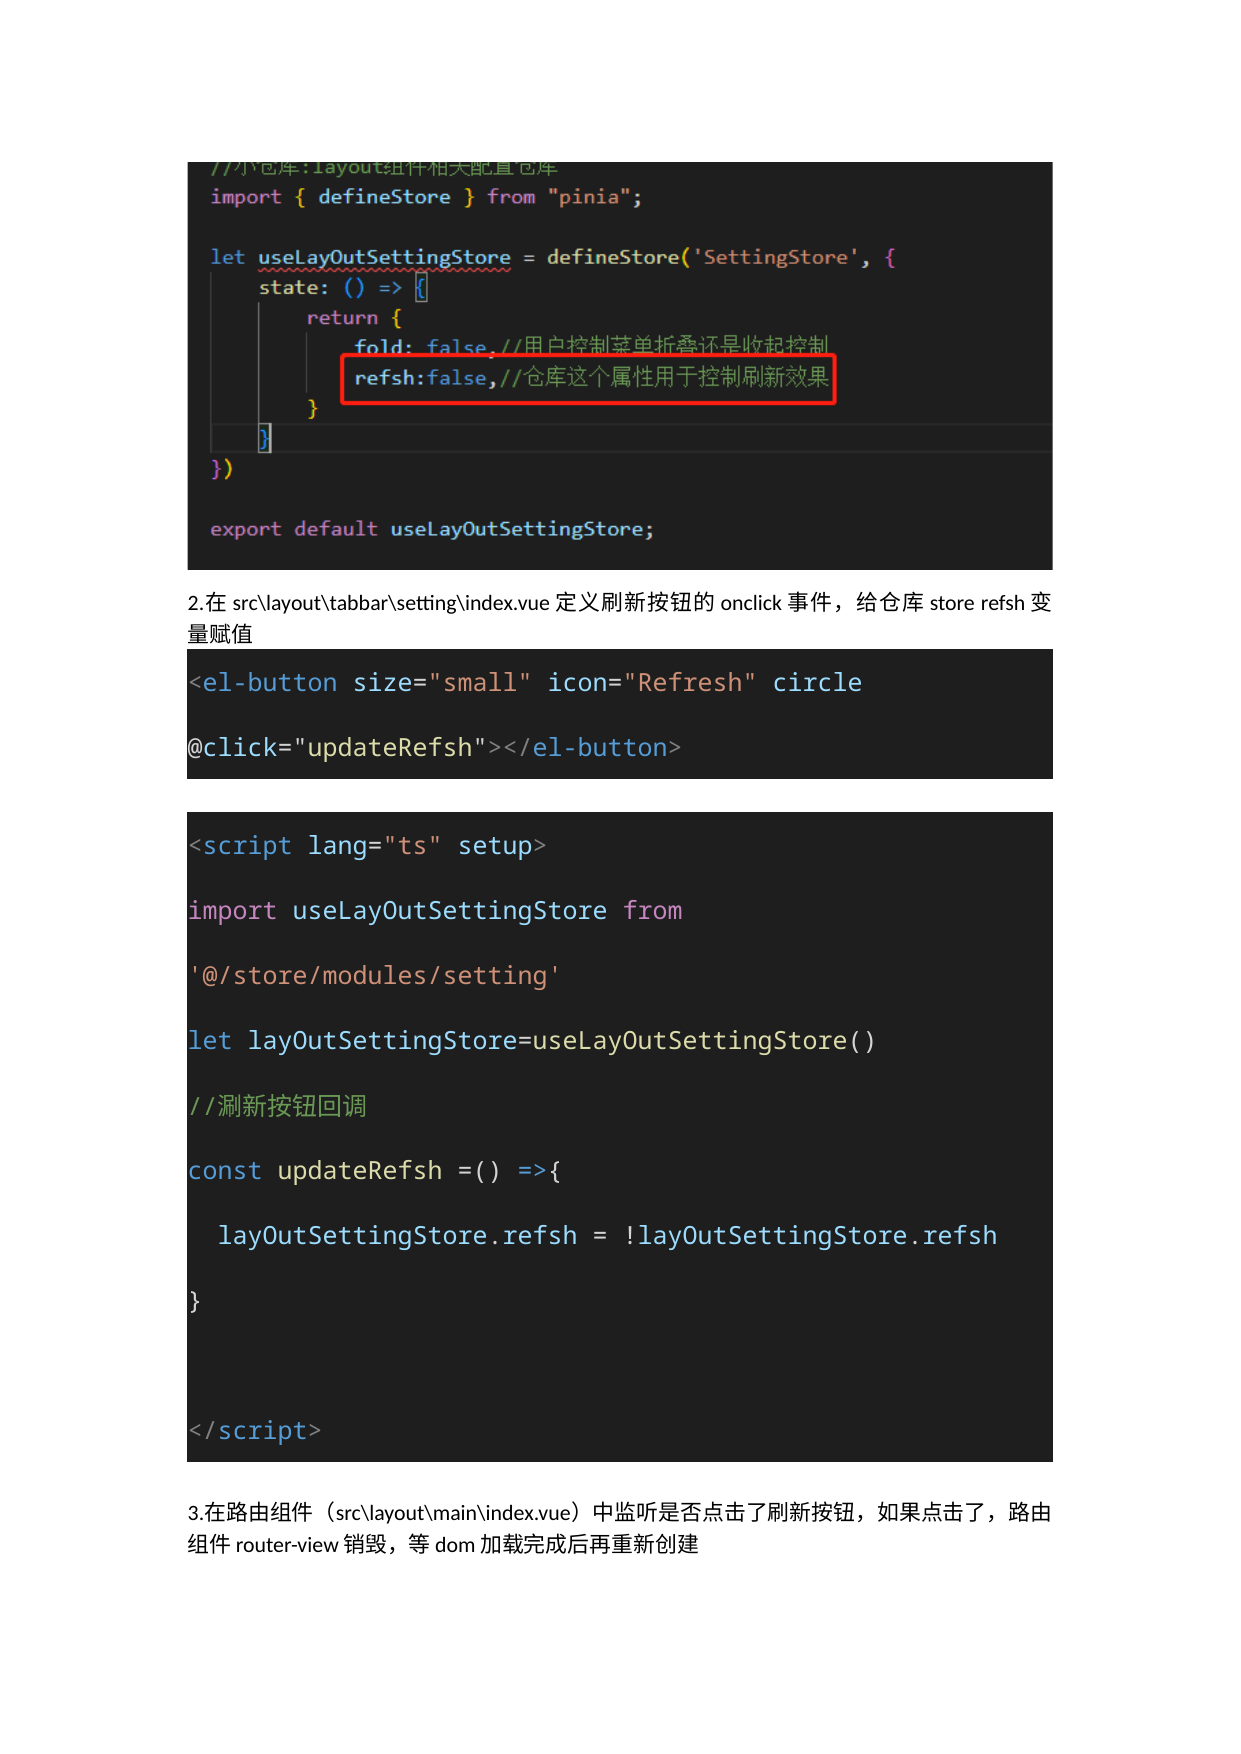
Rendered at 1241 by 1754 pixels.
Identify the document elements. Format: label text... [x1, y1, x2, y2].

text layOutSettingStore.refsh = !layOutSettingStore.refsh [187, 1202, 1053, 1267]
text import useLayOutSettingStore from '@/store/modules/setting' [187, 877, 1053, 1007]
text 3.在路由组件（src\layout\main\index.vue）中监听是否点击了刷新按钮，如果点击了，路由组件router-view销毁，等dom加载完成后再重新创建 [187, 1494, 1053, 1559]
text } [187, 1267, 1053, 1332]
text <el-button size="small" icon="Refresh" circle @click="updateRefsh"></el-button> [187, 649, 1053, 779]
text <script lang="ts" setup> [187, 812, 1053, 877]
text const updateRefsh =() =>{ [187, 1137, 1053, 1202]
picture [187, 162, 1053, 570]
text //涮新按钮回调 [187, 1072, 1053, 1137]
text 2.在src\layout\tabbar\setting\index.vue定义刷新按钮的onclick事件，给仓库store refsh变量赋值 [187, 584, 1053, 649]
text let layOutSettingStore=useLayOutSettingStore() [187, 1007, 1053, 1072]
text </script> [187, 1397, 1053, 1462]
